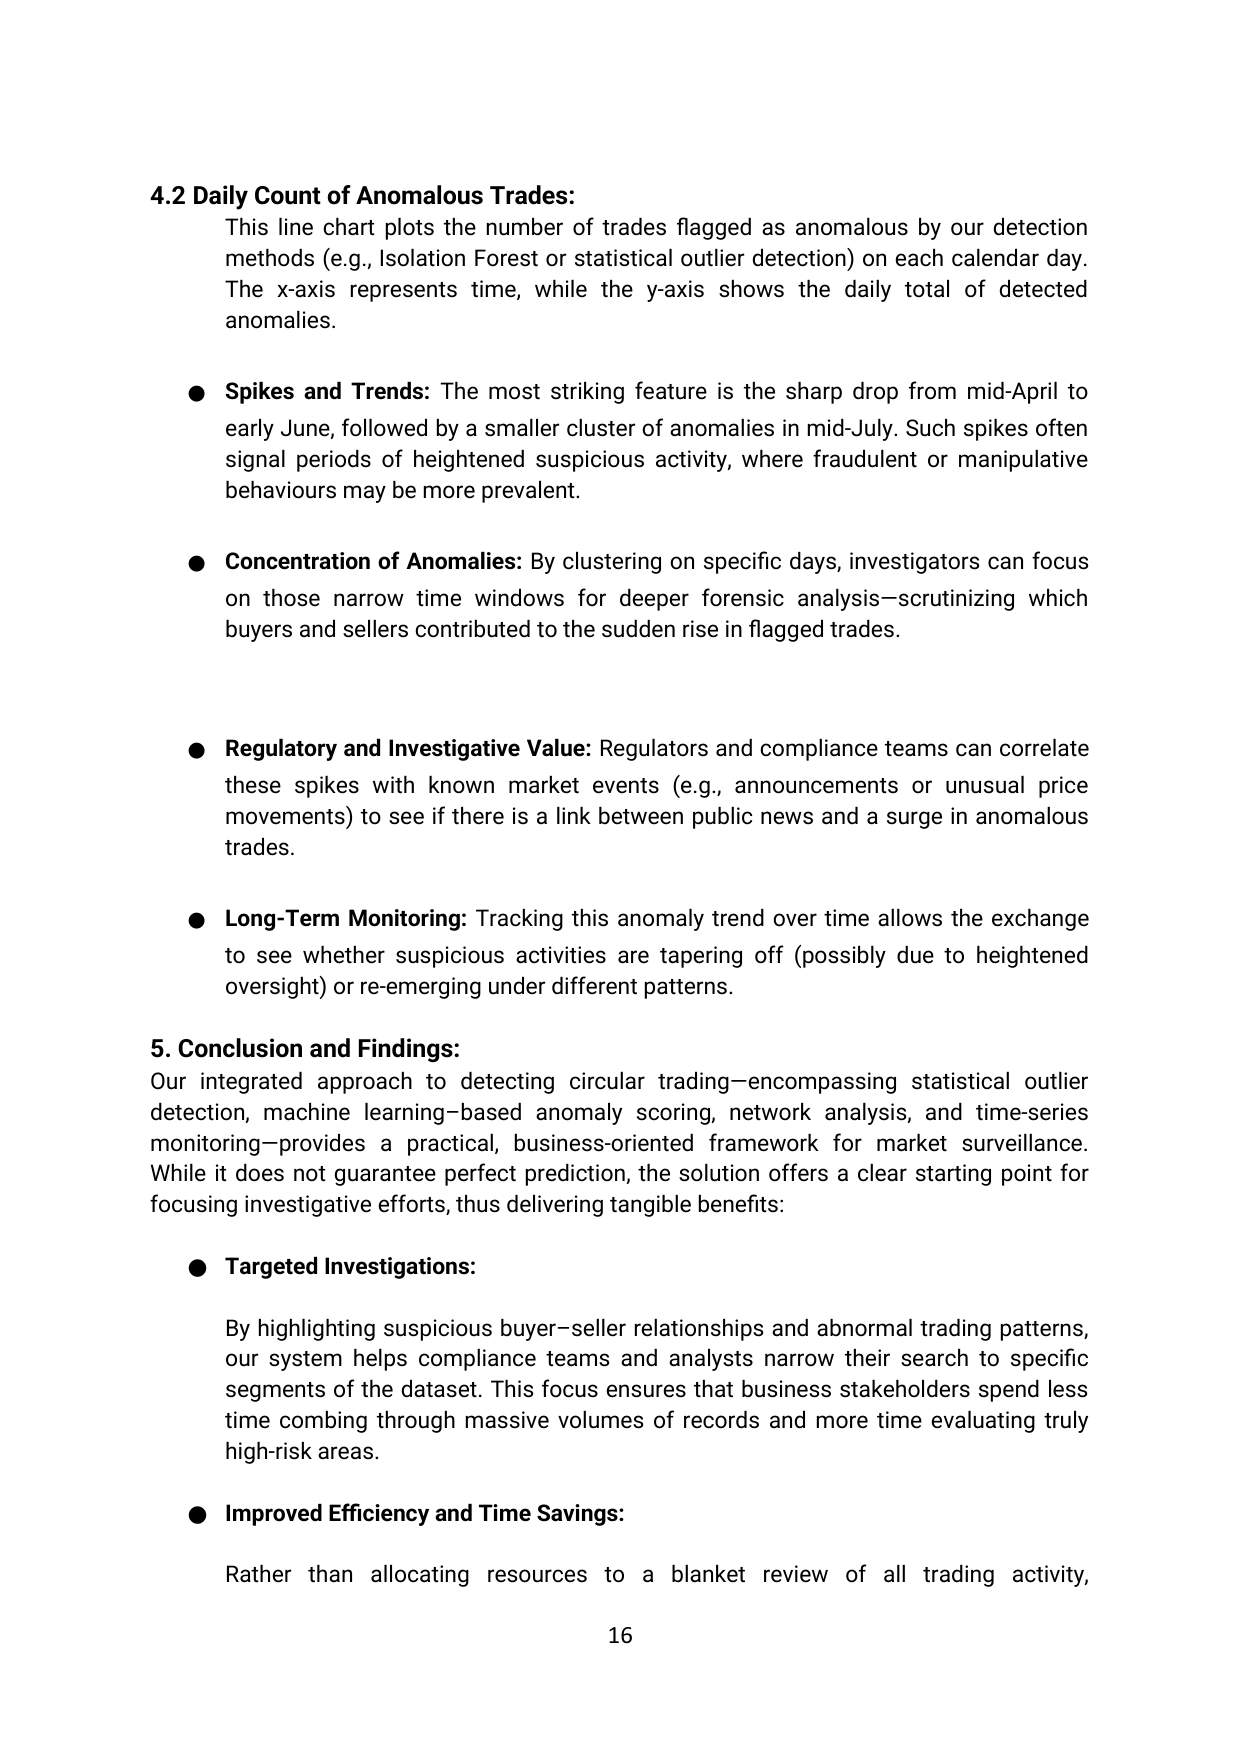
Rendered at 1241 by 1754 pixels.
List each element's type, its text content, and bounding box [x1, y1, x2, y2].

list Spikes and Trends: The most striking feature is the sharp drop from mid-April to early June, followed by a smaller cluster of anomalies in mid-July. Such spikes often signal periods of heightened suspicious activity, where fraudulent or manipulative behaviours may be more prevalent. [187, 369, 1090, 504]
text Our integrated approach to detecting circular trading—encompassing statistical outlier detection, machine learning–based anomaly scoring, network analysis, and time-series monitoring—provides a practical, business-oriented framework for market surveillance. While it does not guarantee perfect prediction, the solution offers a clear starting point for focusing investigative efforts, thus delivering tangible benefits: [150, 1068, 1090, 1218]
list Long-Term Monitoring: Tracking this anomaly trend over time allows the exchange to see whether suspicious activities are tapering off (possibly due to heightened oversight) or re-emerging under different patterns. [187, 895, 1090, 1000]
text By highlighting suspicious buyer–seller relationships and abnormal trading patterns, our system helps compliance teams and analysts narrow their search to specific segments of the dataset. This focus ensures that business stakeholders spend less time combing through massive volumes of records and more time evaluating truly high-risk areas. [225, 1284, 1090, 1465]
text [225, 1531, 1090, 1588]
text This line chart plots the number of trades flagged as anomalous by our detection methods (e.g., Isolation Forest or statistical outlier detection) on each calendar day. The x-axis represents time, while the y-axis shows the daily total of detected anomalies. [225, 214, 1090, 334]
list Regulatory and Investigative Value: Regulators and compliance teams can correlate these spikes with known market events (e.g., announcements or unusual price movements) to see if there is a link between public news and a surge in anomalous trades. [187, 725, 1090, 861]
list Targeted Investigations: [187, 1253, 1090, 1280]
text 4.2 Daily Count of Anomalous Trades: [150, 181, 1090, 210]
list Improved Efficiency and Time Savings: [187, 1500, 1090, 1527]
text 5. Conclusion and Findings: [150, 1034, 1090, 1064]
list Concentration of Anomalies: By clustering on specific days, investigators can focus on those narrow time windows for deeper forensic analysis—scrutinizing which buyers and sellers contributed to the sudden rise in flagged trades. [187, 539, 1090, 643]
